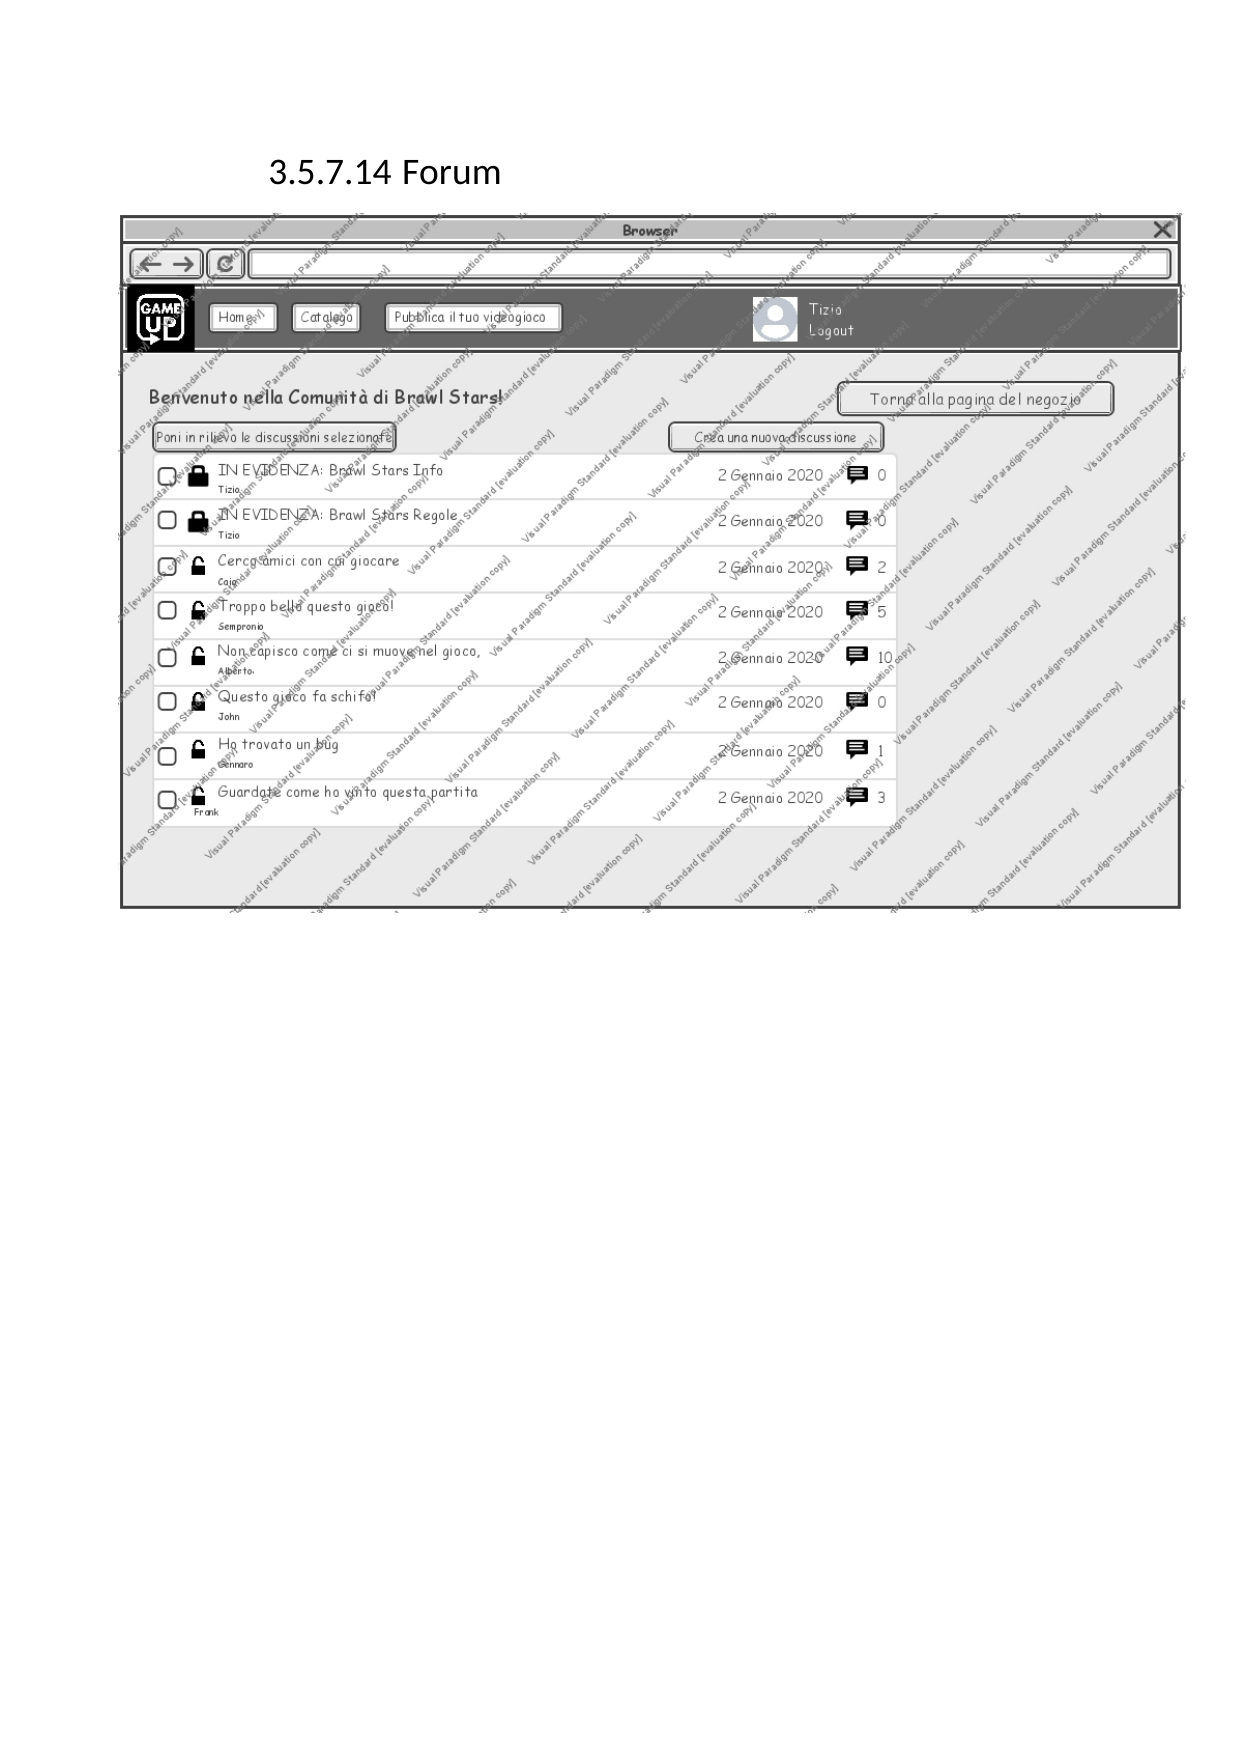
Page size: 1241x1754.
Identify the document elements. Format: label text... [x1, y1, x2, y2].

picture [118, 213, 1186, 913]
list Forum [268, 148, 1122, 193]
